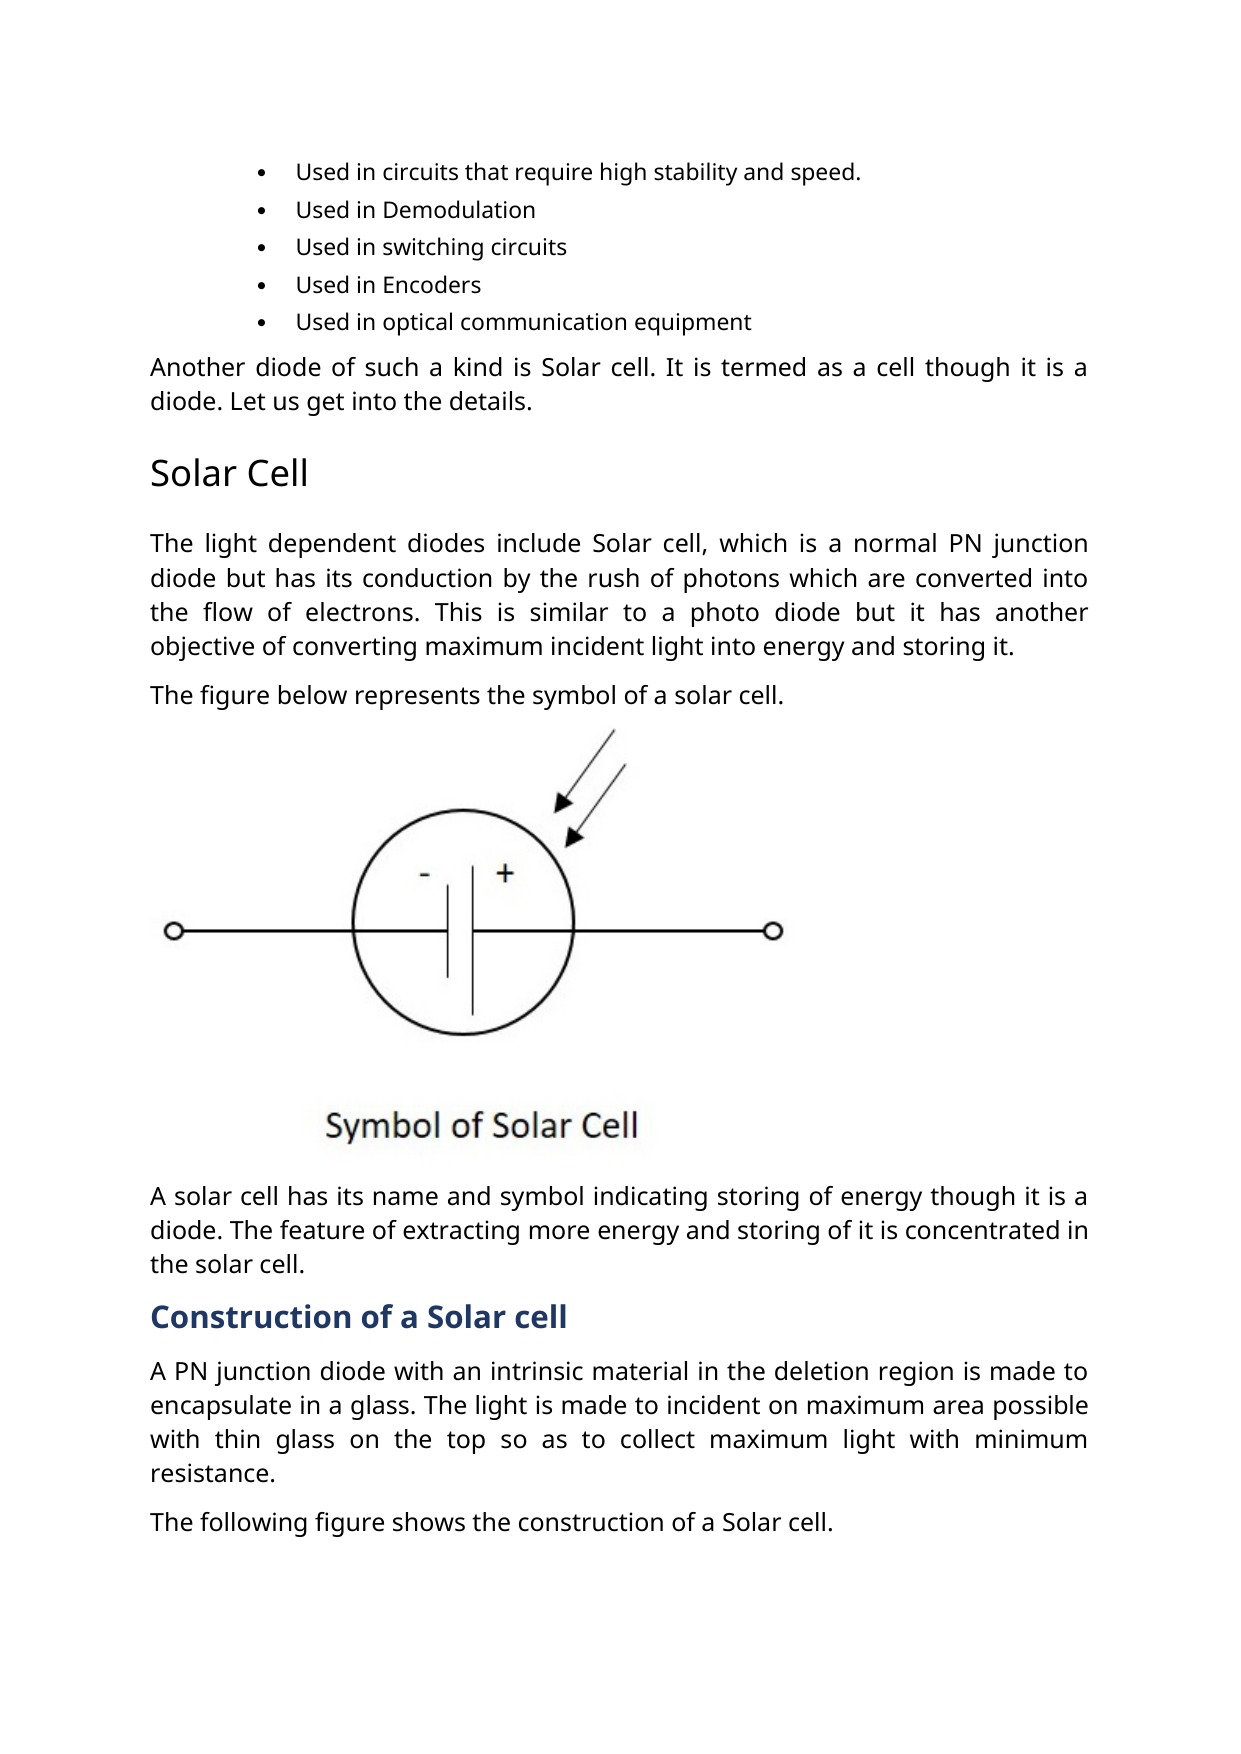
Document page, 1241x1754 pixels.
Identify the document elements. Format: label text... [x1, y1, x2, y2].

list Used in circuits that require high stability and speed. [258, 150, 1090, 187]
subtitle Construction of a Solar cell [150, 1295, 1090, 1338]
list Used in switching circuits [258, 225, 1090, 262]
list Used in Encoders [258, 262, 1090, 300]
subtitle Solar Cell [150, 447, 1090, 497]
text The following figure shows the construction of a Solar cell. [150, 1505, 1090, 1539]
text A solar cell has its name and symbol indicating storing of energy though it is a diode. The feature of extracting more energy and storing of it is concentrated in the solar cell. [150, 1178, 1090, 1280]
list Used in Demodulation [258, 187, 1090, 225]
text Another diode of such a kind is Solar cell. It is termed as a cell though it is a diode. Let us get into the details. [150, 350, 1090, 418]
text The figure below represents the symbol of a solar cell. [150, 677, 1090, 711]
text A PN junction diode with an intrinsic material in the deletion region is made to encapsulate in a glass. The light is made to incident on maximum area possible with thin glass on the top so as to collect maximum light with minimum resistance. [150, 1354, 1090, 1490]
text The light dependent diodes include Solar cell, which is a normal PN junction diode but has its conduction by the rush of photons which are converted into the flow of electrons. This is similar to a photo diode but it has another objective of converting maximum incident light into energy and storing it. [150, 526, 1090, 662]
picture [150, 726, 796, 1160]
list Used in optical communication equipment [258, 300, 1090, 337]
